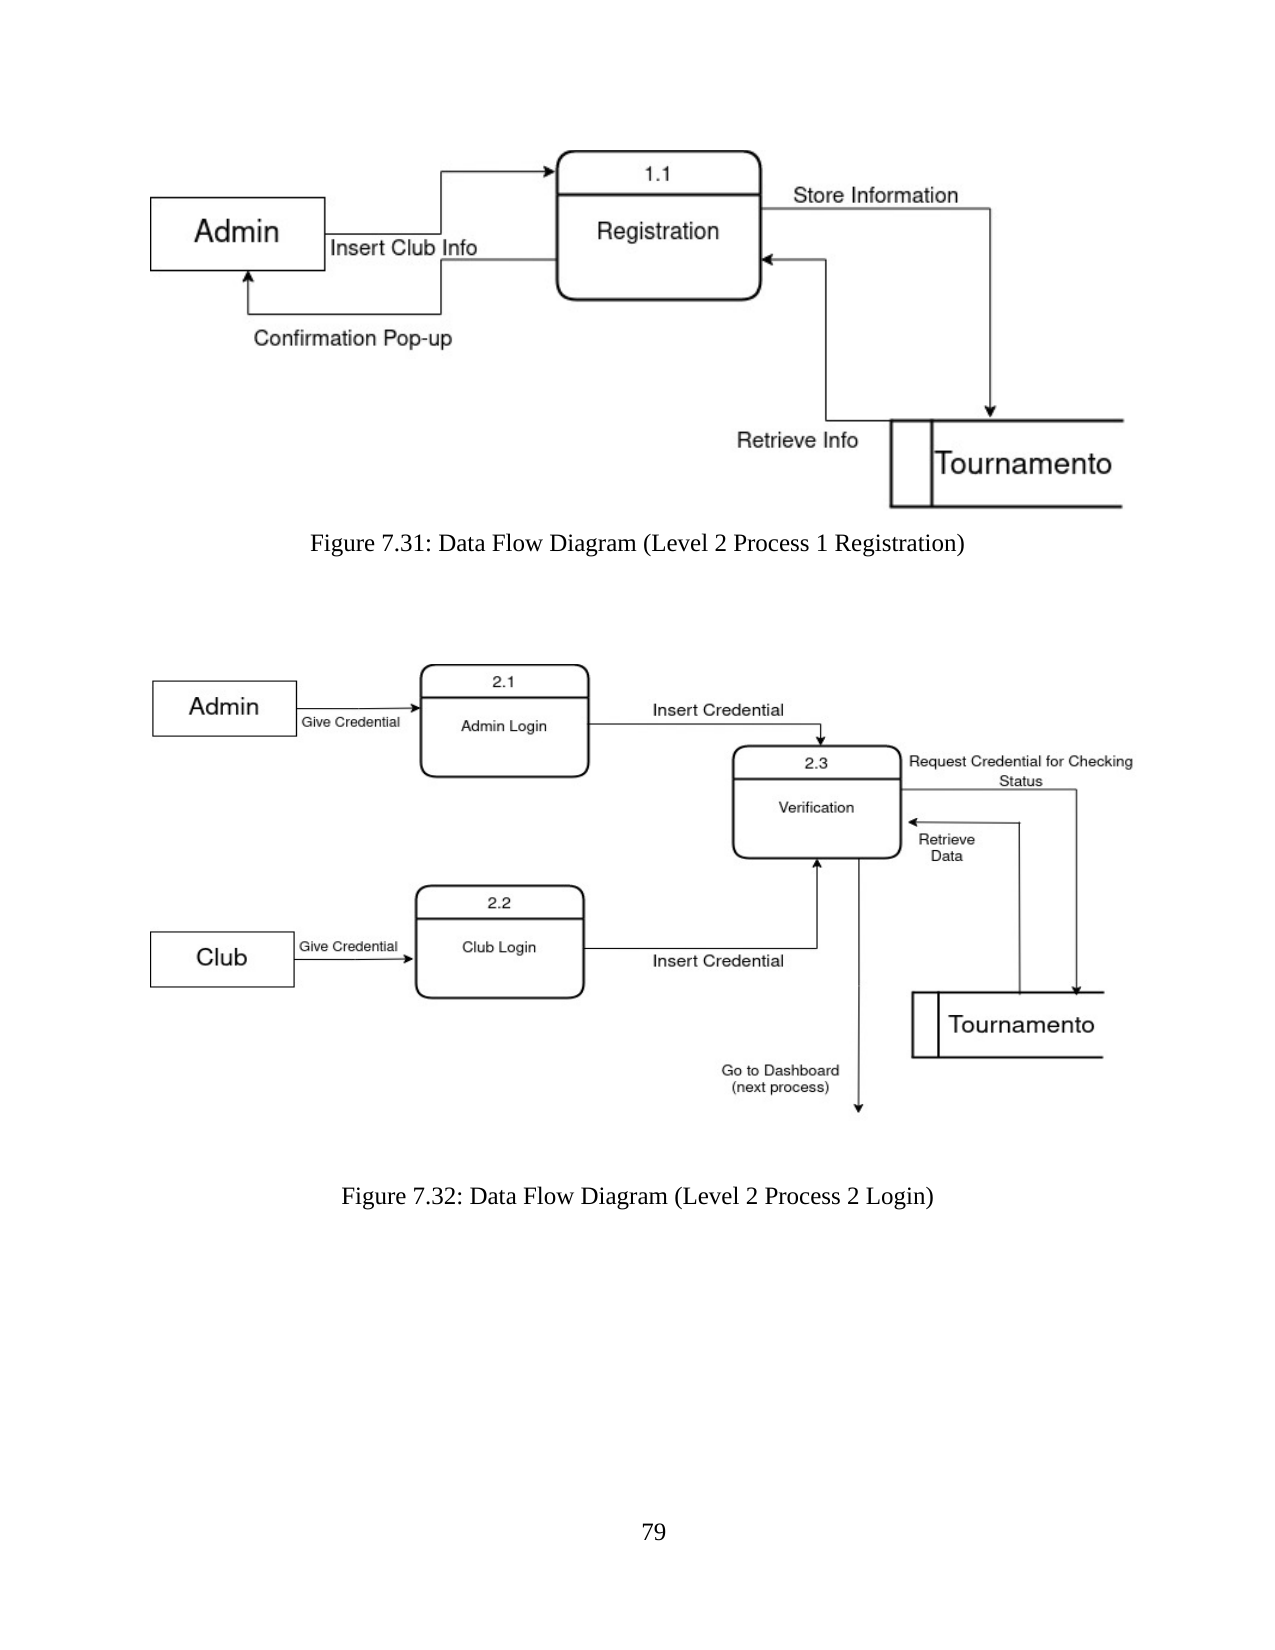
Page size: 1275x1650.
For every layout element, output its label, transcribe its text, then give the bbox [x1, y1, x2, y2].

picture [150, 664, 1148, 1124]
text Figure 7.31: Data Flow Diagram (Level 2 Process 1 Registration) [150, 528, 1125, 557]
picture [150, 150, 1125, 515]
text Figure 7.32: Data Flow Diagram (Level 2 Process 2 Login) [150, 1181, 1125, 1210]
